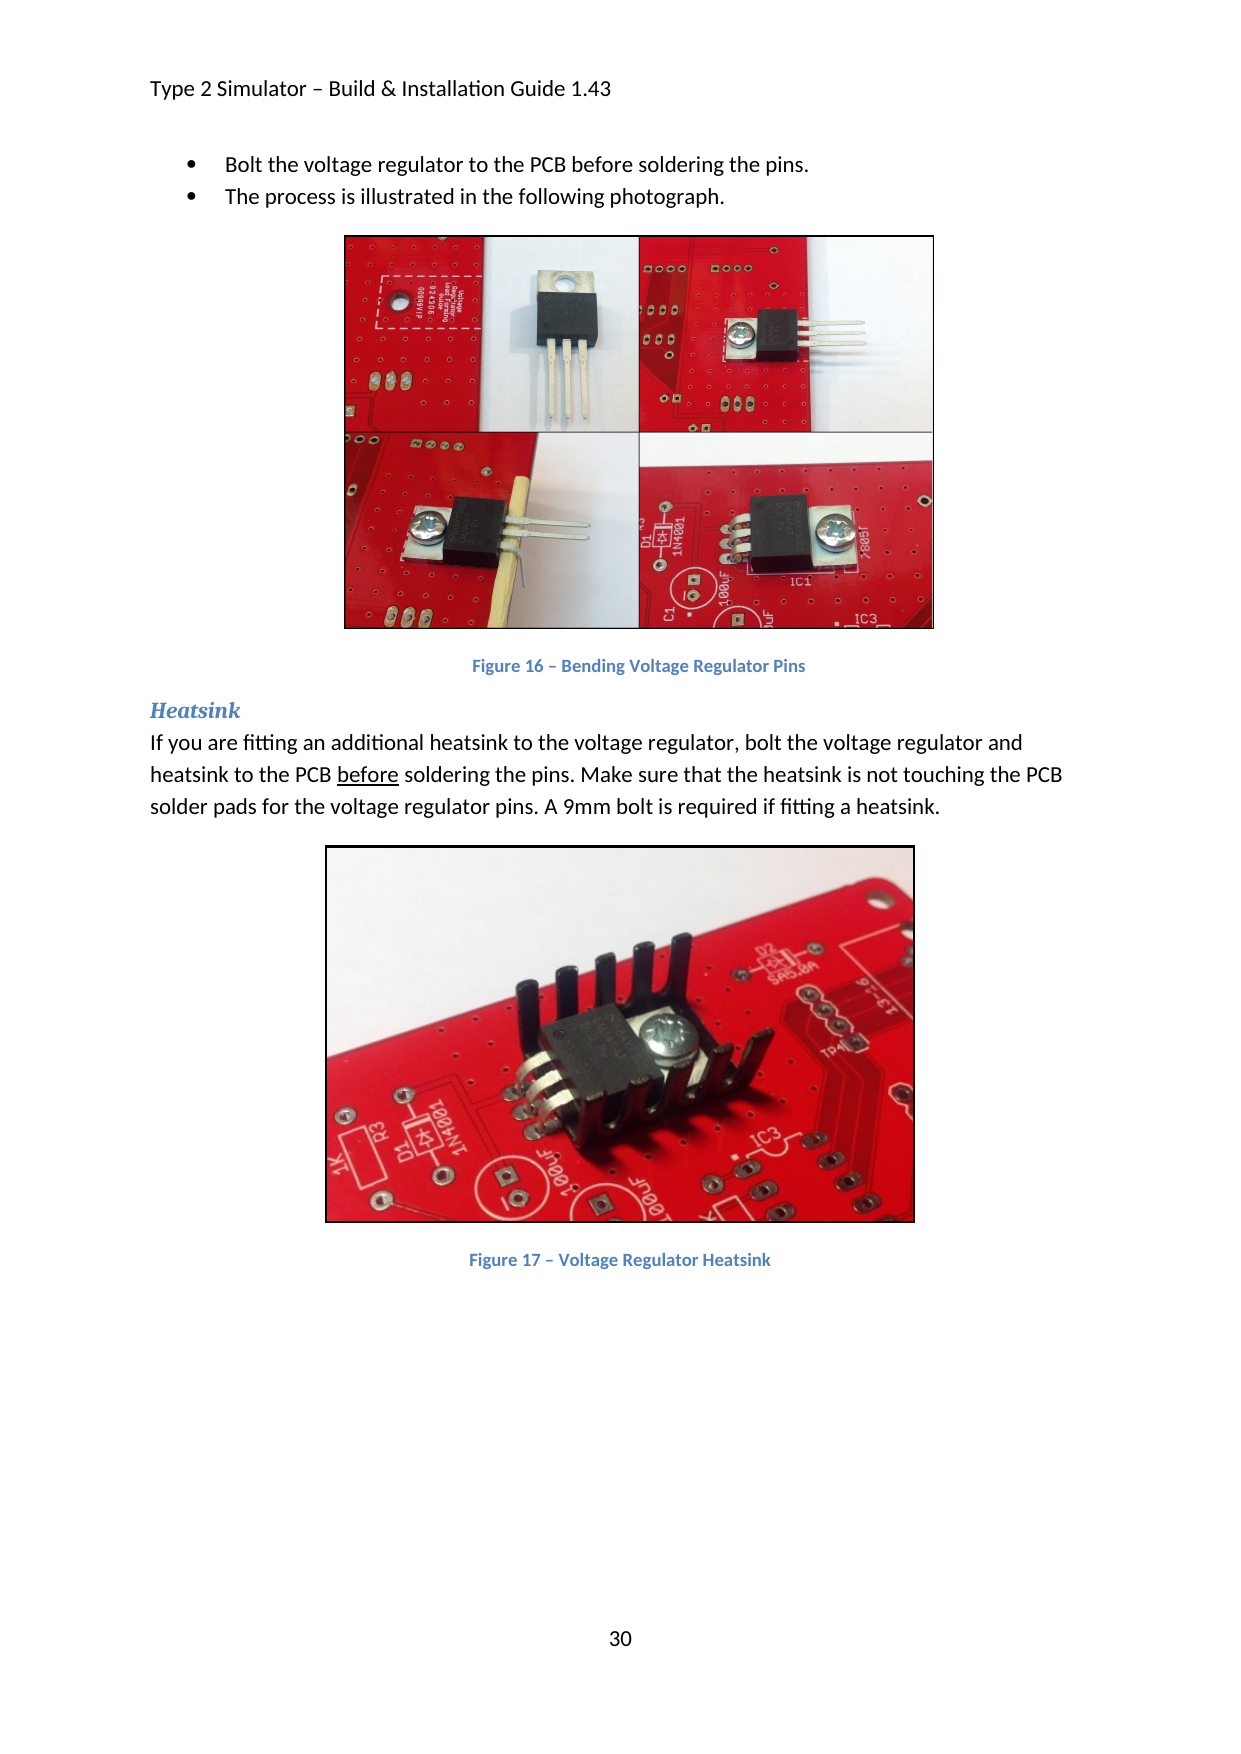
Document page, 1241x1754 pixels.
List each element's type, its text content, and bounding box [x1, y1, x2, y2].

list The process is illustrated in the following photograph. [187, 182, 1090, 210]
text If you are fitting an additional heatsink to the voltage regulator, bolt the voltage regulator and heatsink to the PCB before soldering the pins. Make sure that the heatsink is not touching the PCB solder pads for the voltage regulator pins. A 9mm bolt is required if fitting a heatsink. [150, 728, 1090, 820]
picture [345, 237, 933, 628]
list Bolt the voltage regulator to the PCB before soldering the pins. [187, 150, 1090, 178]
text Figure 17 – Voltage Regulator Heatsink [150, 1248, 1090, 1271]
text Figure 16 – Bending Voltage Regulator Pins [187, 654, 1090, 677]
subtitle Heatsink [150, 698, 1090, 724]
picture [327, 848, 913, 1221]
